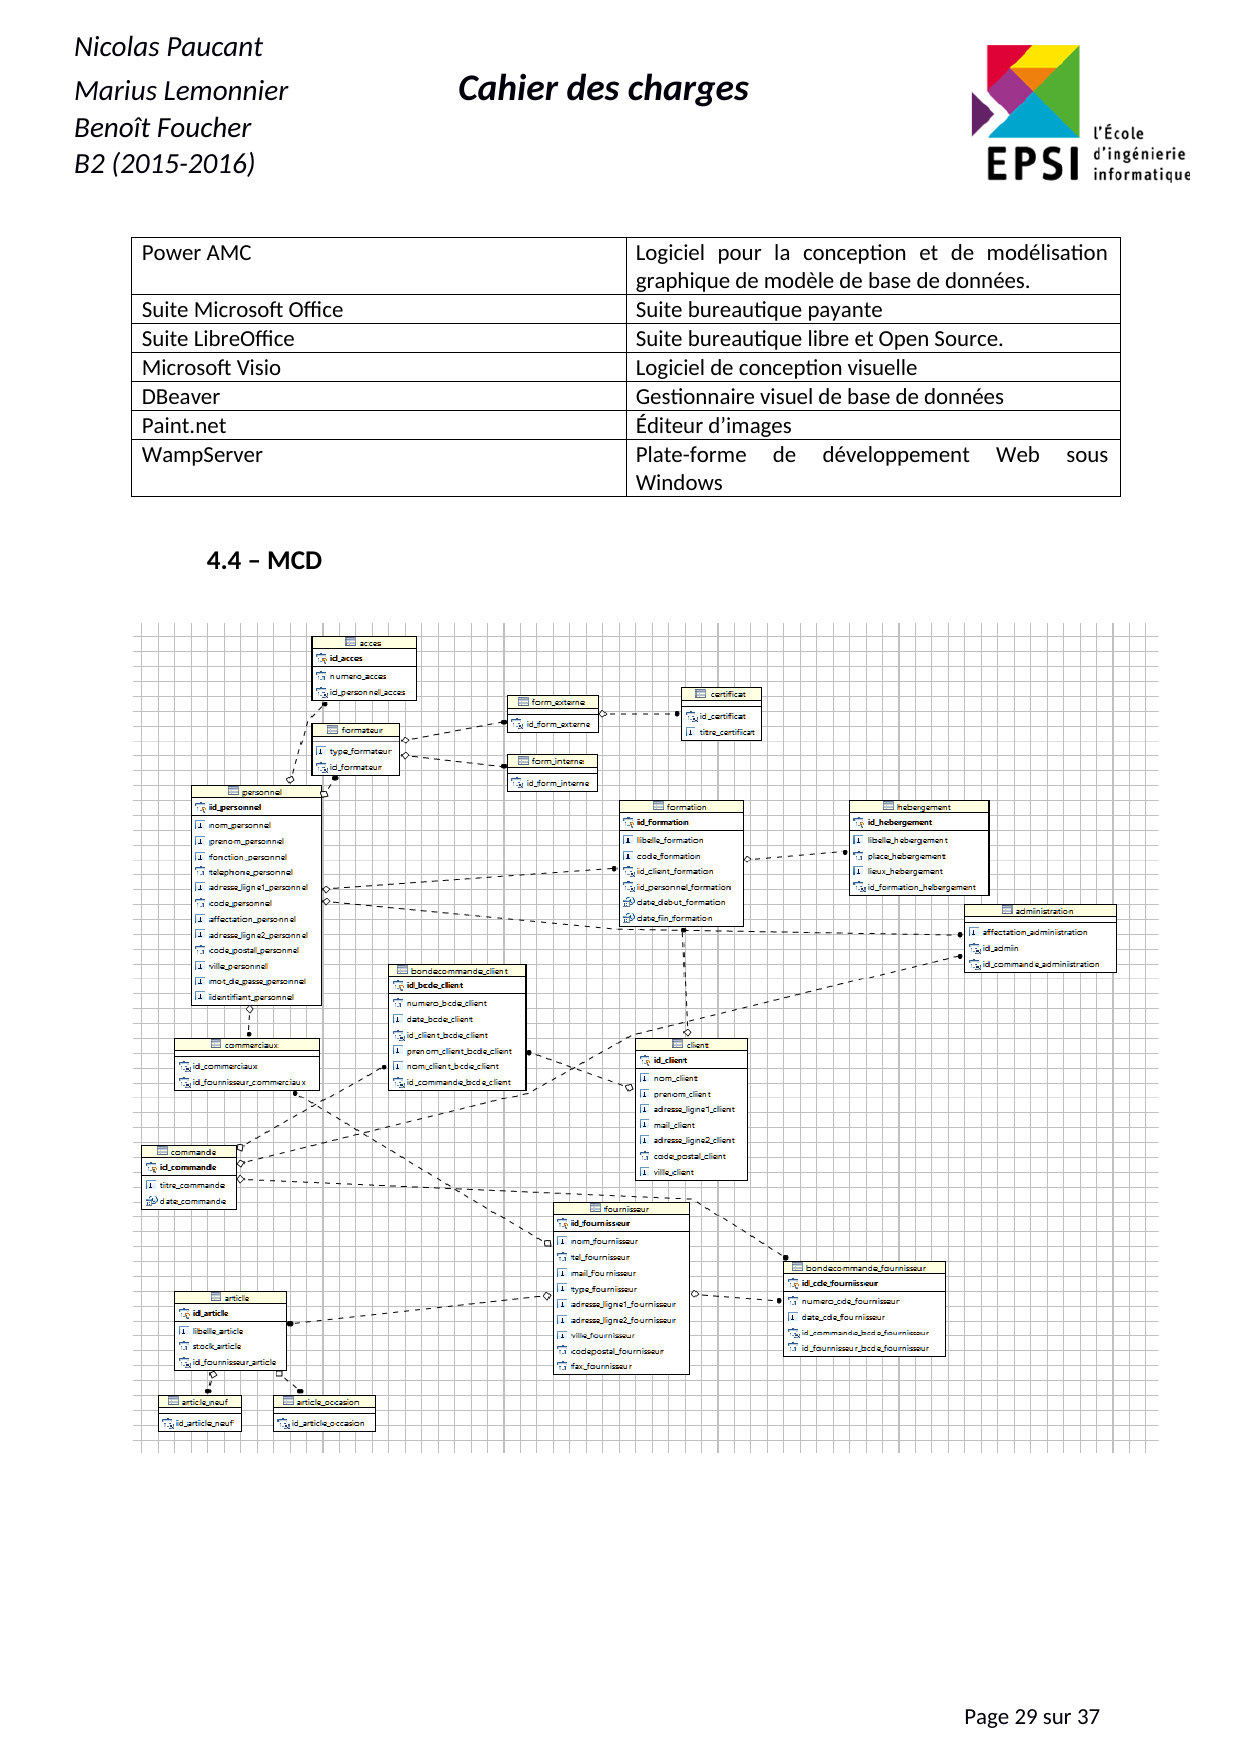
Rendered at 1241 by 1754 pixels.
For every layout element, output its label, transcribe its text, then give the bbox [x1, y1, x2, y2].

table_cell Power AMC [132, 238, 626, 294]
picture [971, 45, 1190, 183]
table_cell Logiciel de conception visuelle [627, 353, 1120, 381]
table_cell Gestionnaire visuel de base de données [627, 382, 1120, 410]
table_cell Suite LibreOffice [132, 324, 626, 352]
table_cell Paint.net [132, 411, 626, 439]
table_cell Suite Microsoft Office [132, 295, 626, 323]
table_cell Suite bureautique payante [627, 295, 1120, 323]
subtitle 4.4 – MCD [133, 543, 1122, 576]
table_cell Plate-forme de développement Web sous Windows [627, 440, 1120, 496]
table_cell Logiciel pour la conception et de modélisation graphique de modèle de base de données. [627, 238, 1120, 294]
picture [132, 623, 1159, 1453]
table_cell DBeaver [132, 382, 626, 410]
table_cell Éditeur d’images [627, 411, 1120, 439]
table_cell WampServer [132, 440, 626, 496]
table_cell Suite bureautique libre et Open Source. [627, 324, 1120, 352]
table_cell Microsoft Visio [132, 353, 626, 381]
